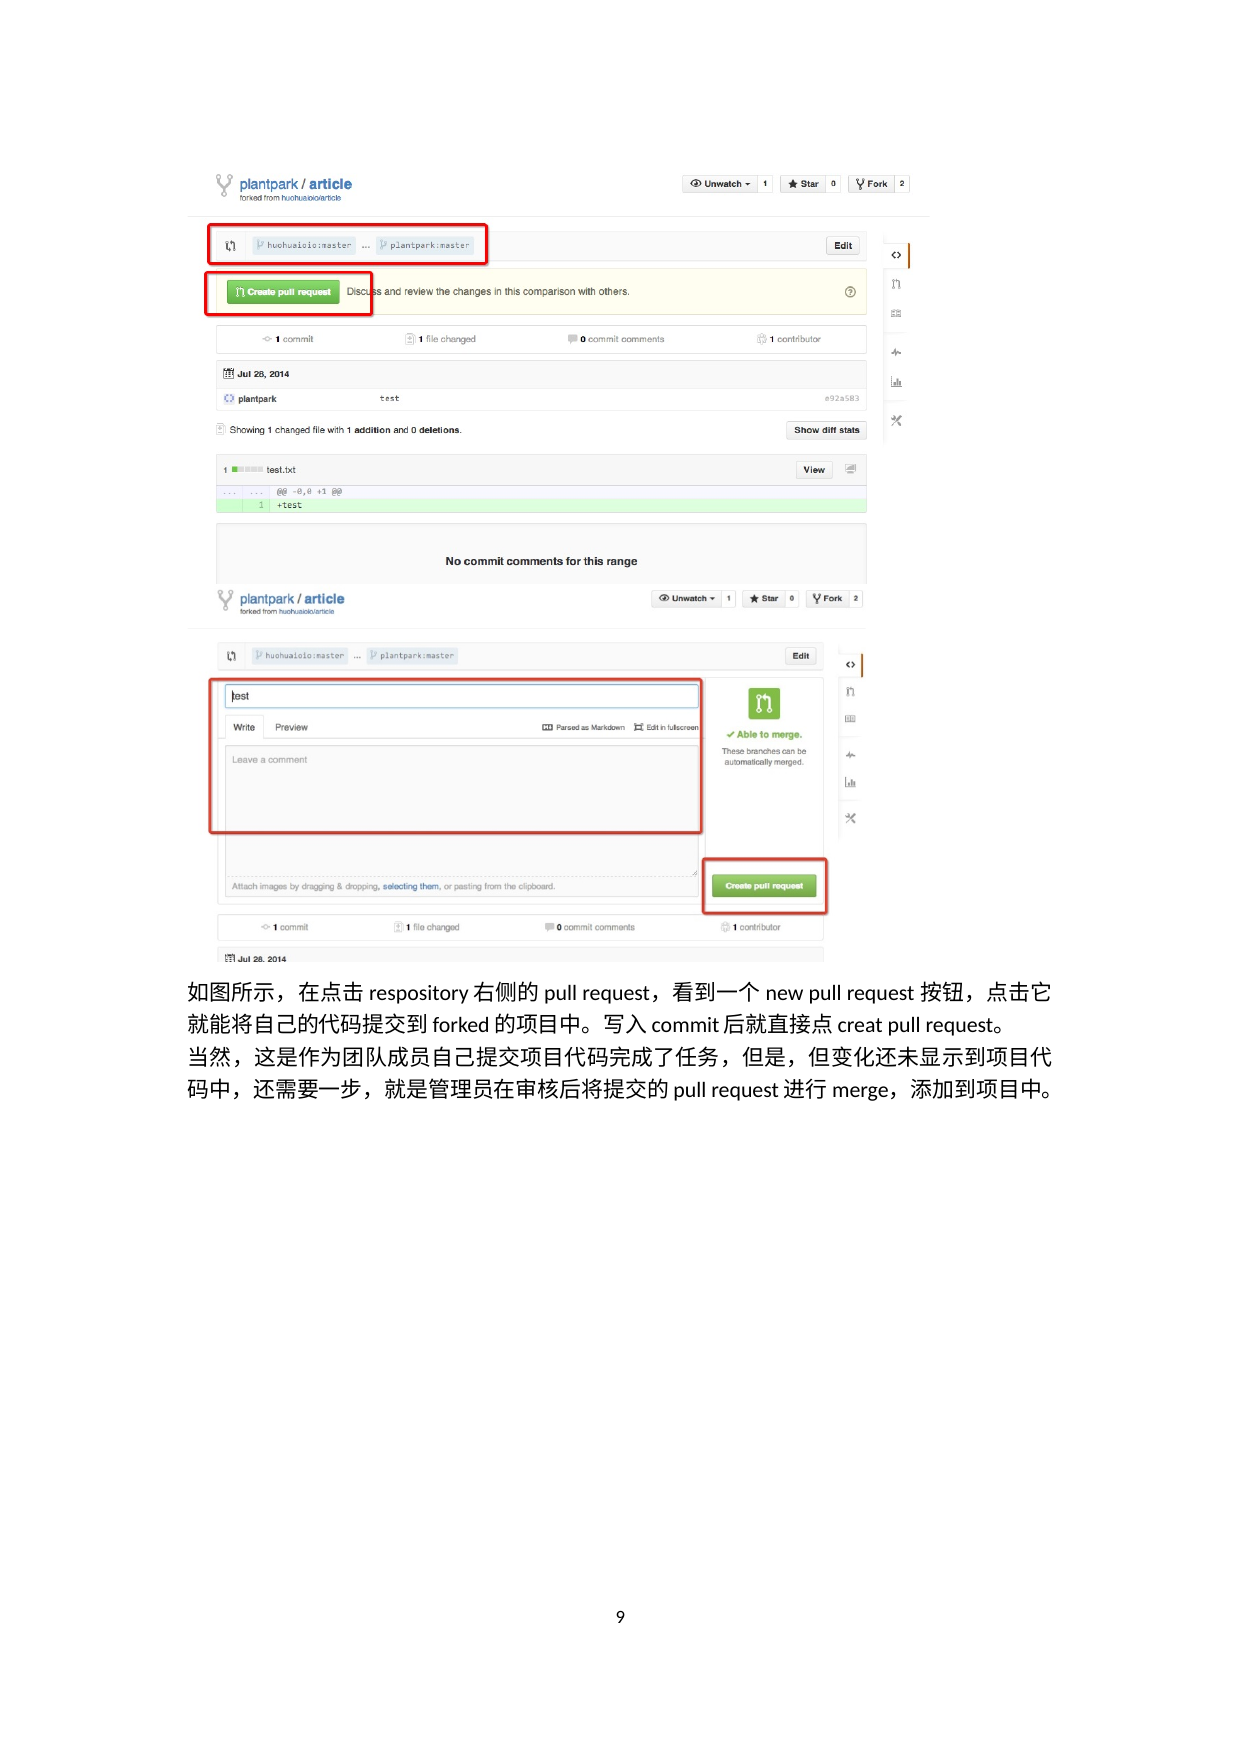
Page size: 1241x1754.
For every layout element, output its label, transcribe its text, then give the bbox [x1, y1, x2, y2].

text 当然，这是作为团队成员自己提交项目代码完成了任务，但是，但变化还未显示到项目代码中，还需要一步，就是管理员在审核后将提交的pull request 进行merge，添加到项目中。 [187, 1039, 1053, 1104]
text 如图所示，在点击respository右侧的pull request，看到一个new pull request 按钮，点击它就能将自己的代码提交到forked的项目中。写入commit后就直接点creat pull request。 [187, 974, 1053, 1039]
picture [187, 162, 930, 962]
